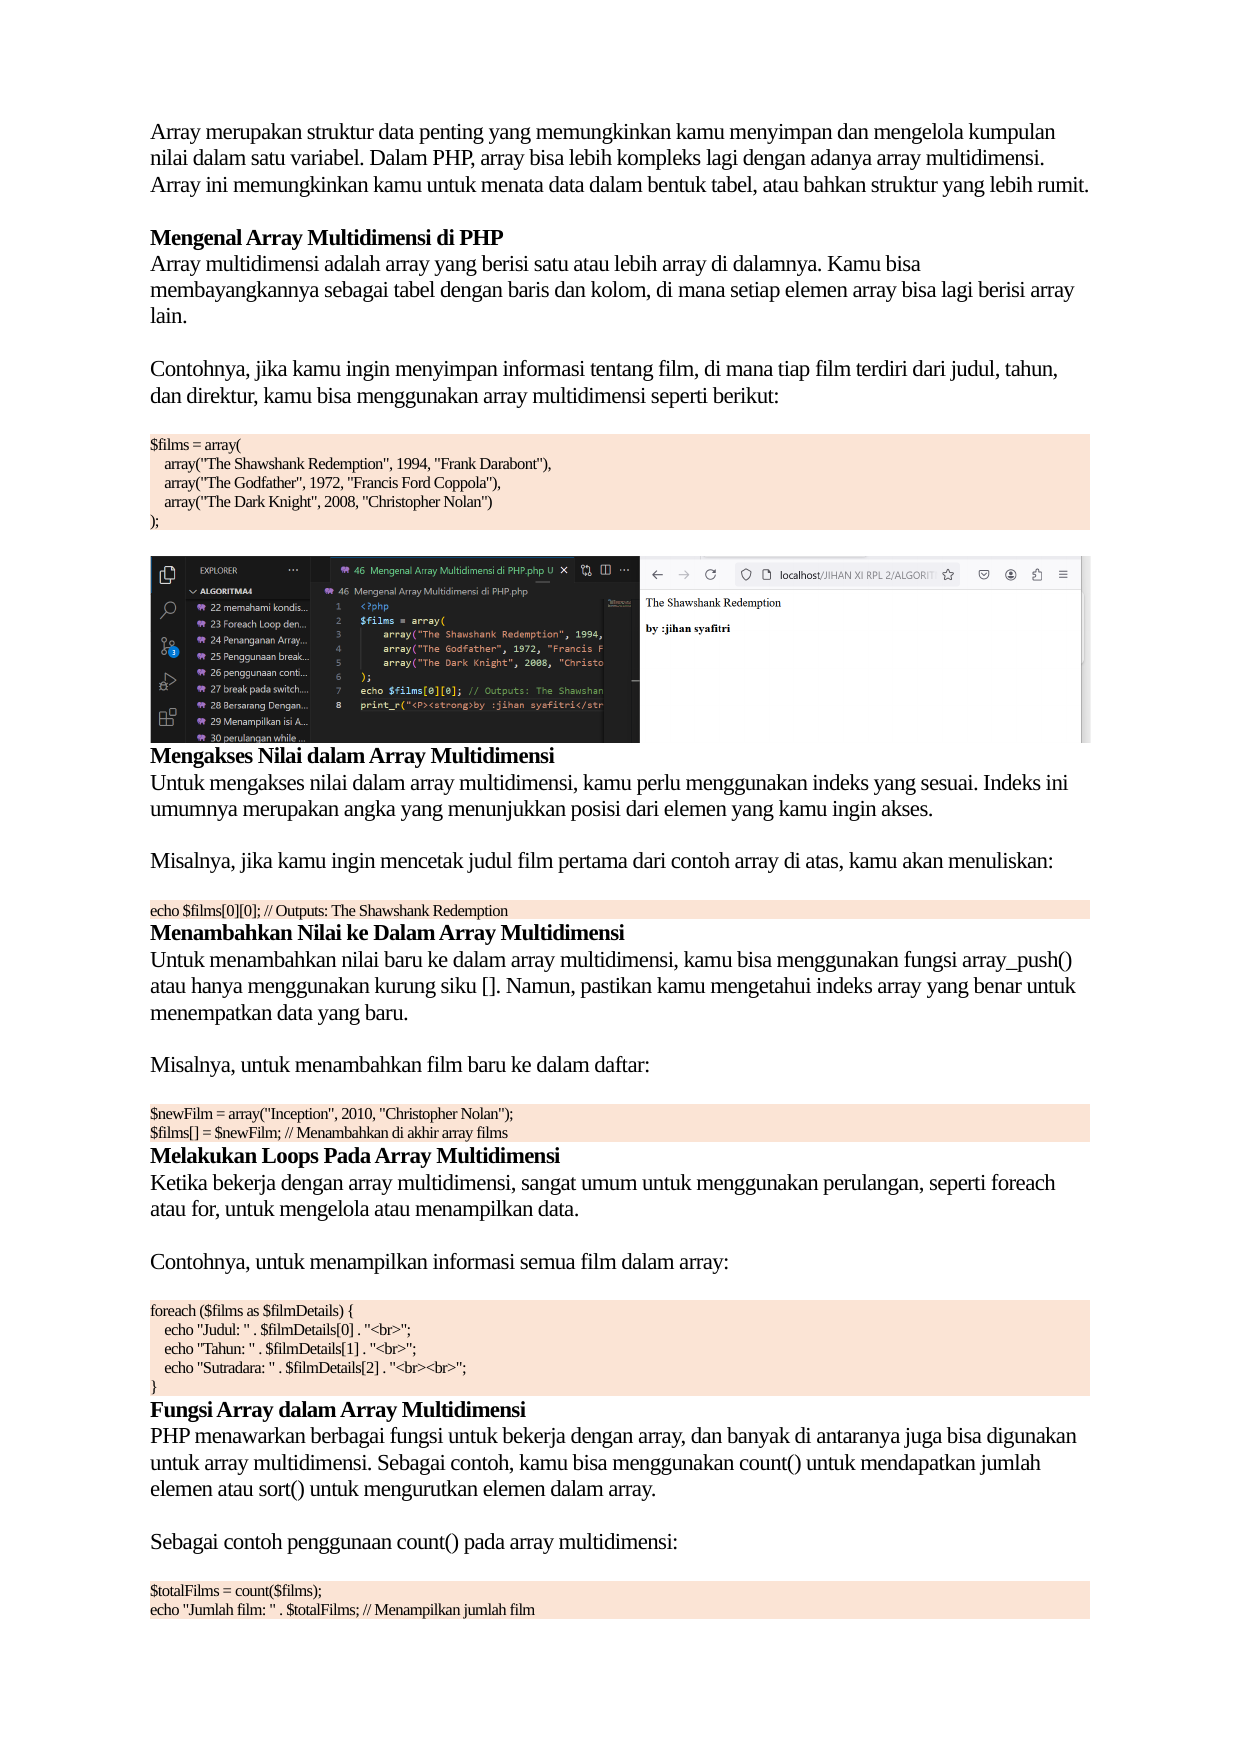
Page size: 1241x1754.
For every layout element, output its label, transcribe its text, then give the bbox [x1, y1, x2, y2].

text foreach ($films as $filmDetails) { [150, 1300, 1090, 1319]
text echo "Tahun: " . $filmDetails[1] . "<br>"; [150, 1339, 1090, 1358]
text Untuk mengakses nilai dalam array multidimensi, kamu perlu menggunakan indeks yang sesuai. Indeks ini umumnya merupakan angka yang menunjukkan posisi dari elemen yang kamu ingin akses. [150, 768, 1090, 821]
text Ketika bekerja dengan array multidimensi, sangat umum untuk menggunakan perulangan, seperti foreach atau for, untuk mengelola atau menampilkan data. [150, 1169, 1090, 1221]
text Melakukan Loops Pada Array Multidimensi [150, 1142, 1090, 1169]
picture [150, 556, 1091, 743]
text $newFilm = array("Inception", 2010, "Christopher Nolan"); [150, 1104, 1090, 1123]
text array("The Shawshank Redemption", 1994, "Frank Darabont"), [150, 453, 1090, 473]
text $totalFilms = count($films); [150, 1581, 1090, 1600]
text PHP menawarkan berbagai fungsi untuk bekerja dengan array, dan banyak di antaranya juga bisa digunakan untuk array multidimensi. Sebagai contoh, kamu bisa menggunakan count() untuk mendapatkan jumlah elemen atau sort() untuk mengurutkan elemen dalam array. [150, 1423, 1090, 1502]
text Contohnya, untuk menampilkan informasi semua film dalam array: [150, 1248, 1090, 1274]
text echo "Sutradara: " . $filmDetails[2] . "<br><br>"; [150, 1358, 1090, 1377]
text Misalnya, untuk menambahkan film baru ke dalam daftar: [150, 1051, 1090, 1078]
text array("The Dark Knight", 2008, "Christopher Nolan") [150, 492, 1090, 511]
text Untuk menambahkan nilai baru ke dalam array multidimensi, kamu bisa menggunakan fungsi array_push() atau hanya menggunakan kurung siku []. Namun, pastikan kamu mengetahui indeks array yang benar untuk menempatkan data yang baru. [150, 946, 1090, 1025]
text } [150, 1377, 1090, 1396]
text echo $films[0][0]; // Outputs: The Shawshank Redemption [150, 900, 1090, 919]
text Mengenal Array Multidimensi di PHP [150, 223, 1090, 250]
text echo "Jumlah film: " . $totalFilms; // Menampilkan jumlah film [150, 1600, 1090, 1619]
text Misalnya, jika kamu ingin mencetak judul film pertama dari contoh array di atas, kamu akan menuliskan: [150, 848, 1090, 874]
text Sebagai contoh penggunaan count() pada array multidimensi: [150, 1528, 1090, 1554]
text Contohnya, jika kamu ingin menyimpan informasi tentang film, di mana tiap film terdiri dari judul, tahun, dan direktur, kamu bisa menggunakan array multidimensi seperti berikut: [150, 355, 1090, 408]
text array("The Godfather", 1972, "Francis Ford Coppola"), [150, 473, 1090, 492]
text Menambahkan Nilai ke Dalam Array Multidimensi [150, 919, 1090, 946]
text Mengakses Nilai dalam Array Multidimensi [150, 743, 1090, 768]
text $films[] = $newFilm; // Menambahkan di akhir array films [150, 1123, 1090, 1142]
text echo "Judul: " . $filmDetails[0] . "<br>"; [150, 1319, 1090, 1339]
text Fungsi Array dalam Array Multidimensi [150, 1396, 1090, 1423]
text Array merupakan struktur data penting yang memungkinkan kamu menyimpan dan mengelola kumpulan nilai dalam satu variabel. Dalam PHP, array bisa lebih kompleks lagi dengan adanya array multidimensi. Array ini memungkinkan kamu untuk menata data dalam bentuk tabel, atau bahkan struktur yang lebih rumit. [150, 118, 1090, 197]
text $films = array( [150, 434, 1090, 453]
text ); [150, 511, 1090, 530]
text Array multidimensi adalah array yang berisi satu atau lebih array di dalamnya. Kamu bisa membayangkannya sebagai tabel dengan baris dan kolom, di mana setiap elemen array bisa lagi berisi array lain. [150, 250, 1090, 329]
